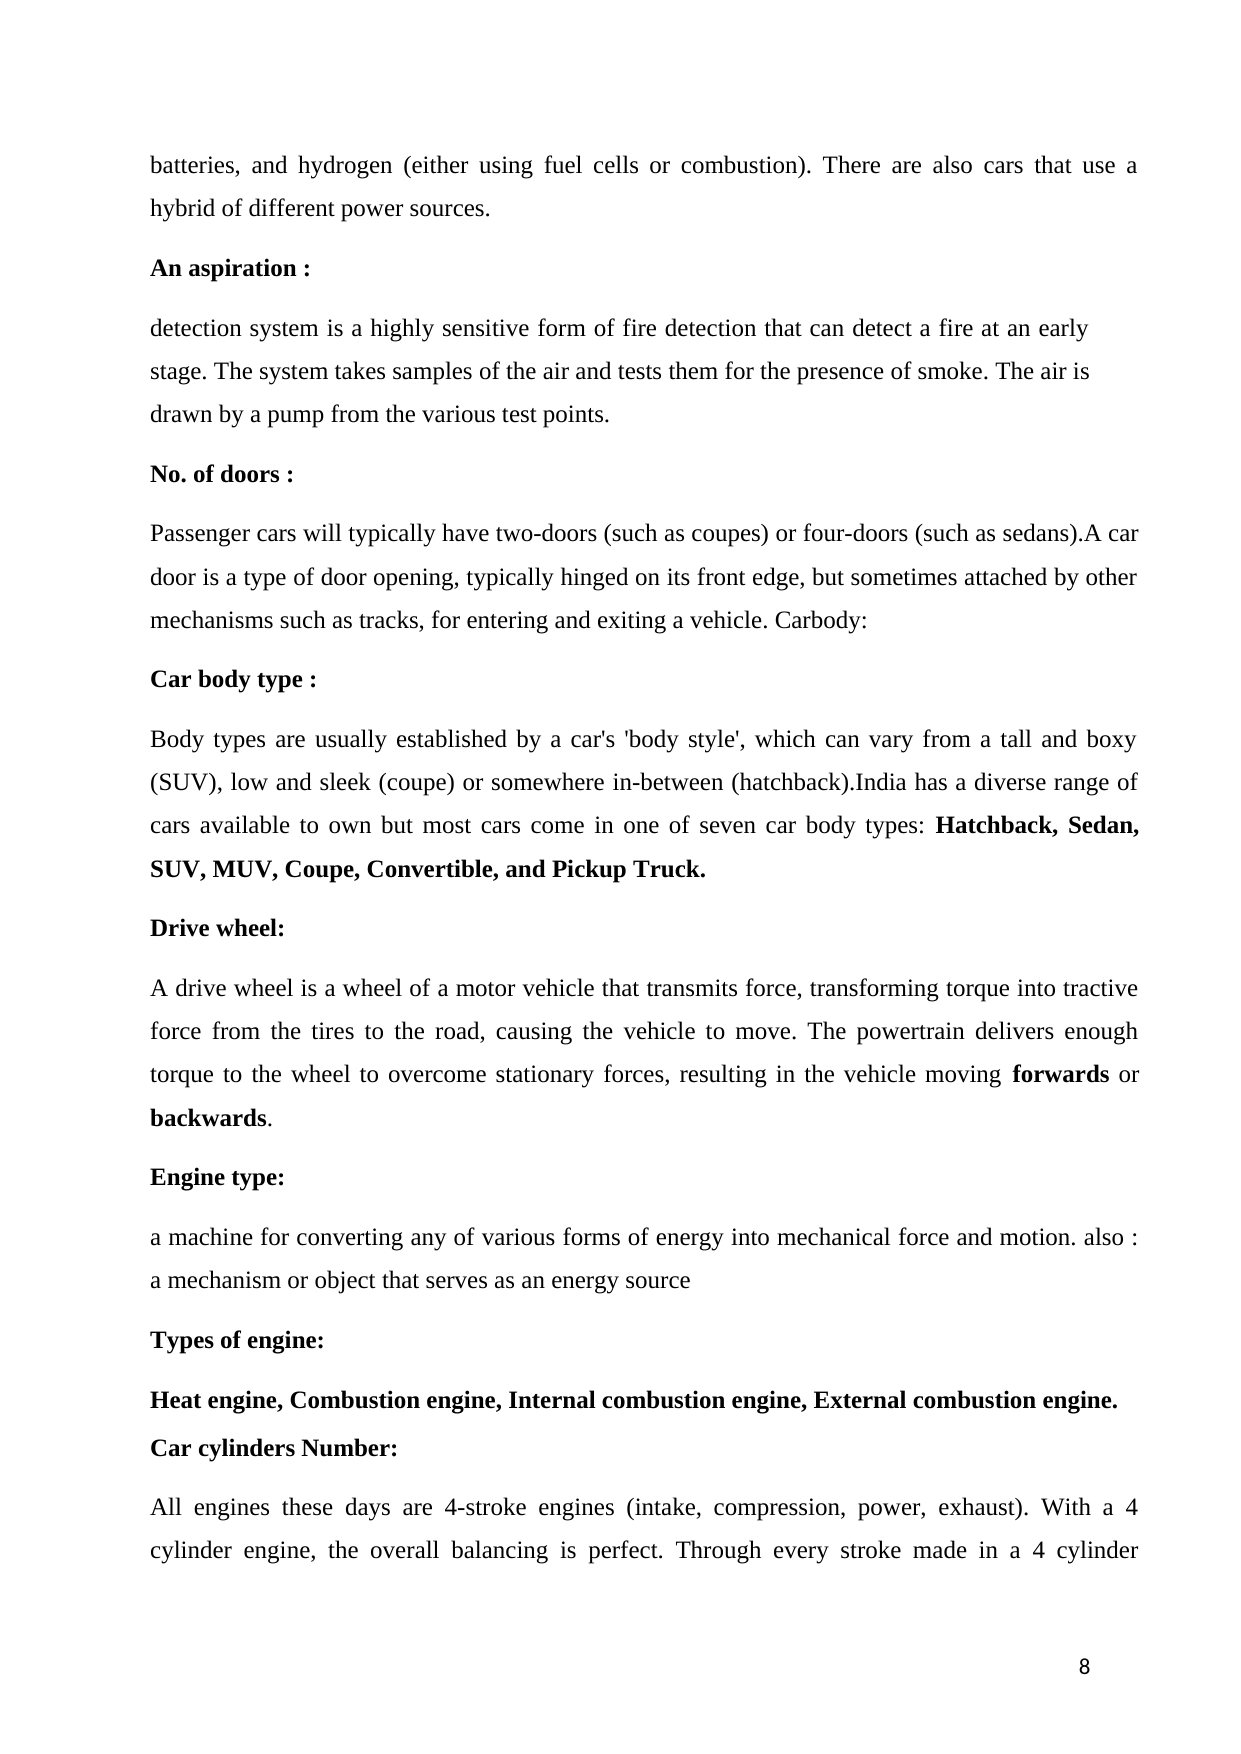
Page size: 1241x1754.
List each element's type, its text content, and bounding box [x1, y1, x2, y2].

text Heat engine, Combustion engine, Internal combustion engine, External combustion engine. [150, 1385, 1139, 1414]
text No. of doors : [150, 459, 1090, 487]
text An aspiration : [150, 253, 1090, 282]
text Engine type: [150, 1162, 1139, 1191]
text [150, 1492, 1139, 1564]
text Types of engine: [150, 1325, 1139, 1354]
text detection system is a highly sensitive form of fire detection that can detect a fire at an early stage. The system takes samples of the air and tests them for the presence of smoke. The air is drawn by a pump from the various test points. [150, 313, 1090, 428]
text A drive wheel is a wheel of a motor vehicle that transmits force, transforming torque into tractive force from the tires to the road, causing the vehicle to move. The powertrain delivers enough torque to the wheel to overcome stationary forces, resulting in the vehicle moving forwards or backwards. [150, 973, 1139, 1131]
text Passenger cars will typically have two-doors (such as coupes) or four-doors (such as sedans).A car door is a type of door opening, typically hinged on its front edge, but sometimes attached by other mechanisms such as tracks, for entering and exiting a vehicle. Carbody: [150, 518, 1139, 633]
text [150, 150, 1139, 222]
text Car body type : [150, 664, 1139, 693]
text Car cylinders Number: [150, 1433, 1139, 1461]
text a machine for converting any of various forms of energy into mechanical force and motion. also : a mechanism or object that serves as an energy source [150, 1222, 1139, 1294]
text Body types are usually established by a car's 'body style', which can vary from a tall and boxy (SUV), low and sleek (coupe) or somewhere in-between (hatchback).India has a diverse range of cars available to own but most cars come in one of seven car body types: Hatchback, Sedan, SUV, MUV, Coupe, Convertible, and Pickup Truck. [150, 724, 1139, 882]
text Drive wheel: [150, 913, 1139, 942]
